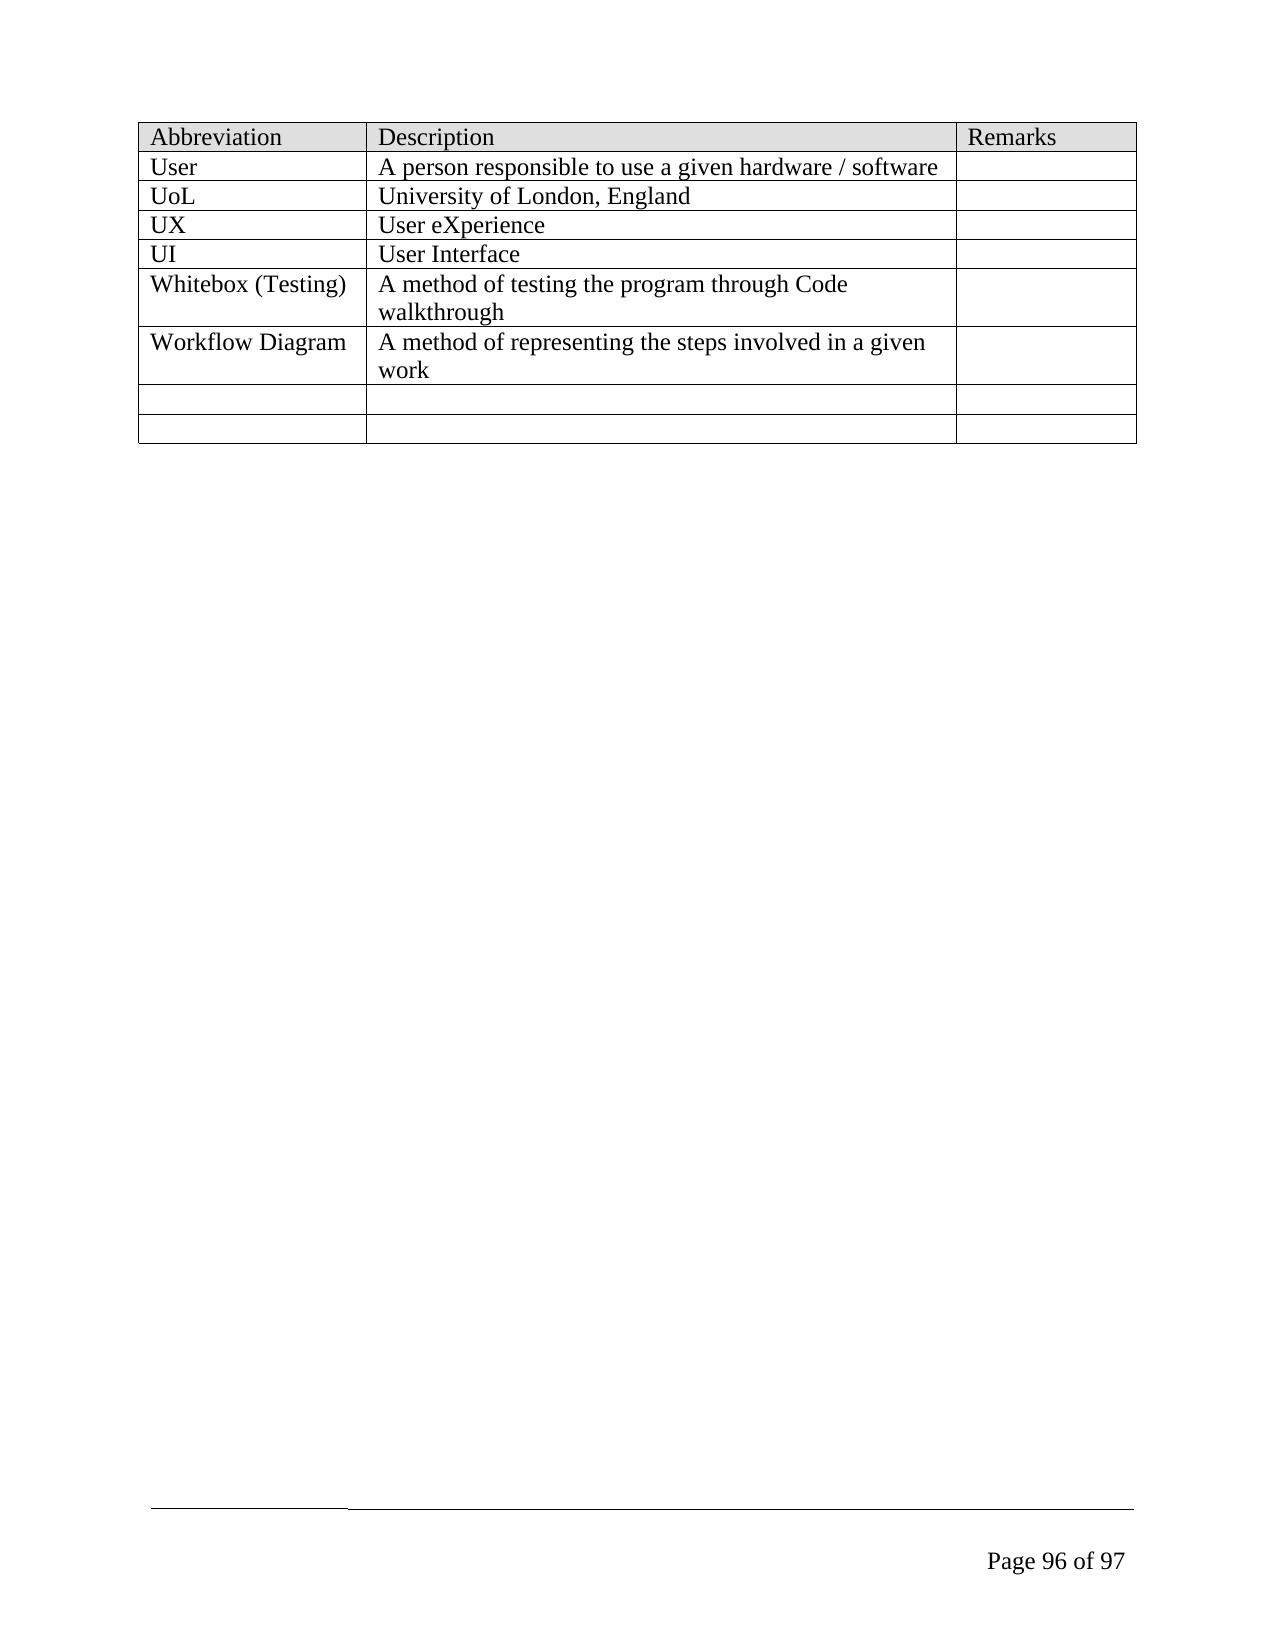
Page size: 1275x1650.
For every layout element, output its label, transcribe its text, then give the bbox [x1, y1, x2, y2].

table_cell [367, 415, 956, 443]
table_header Abbreviation [139, 123, 366, 151]
table_cell [957, 385, 1136, 413]
table_cell [957, 327, 1136, 384]
table_header Description [367, 123, 956, 151]
table_cell [139, 385, 366, 413]
table_cell University of London, England [367, 181, 956, 210]
table_cell A method of testing the program through Code walkthrough [367, 269, 956, 326]
table_cell [139, 415, 366, 443]
table_cell [957, 211, 1136, 239]
table_cell UX [139, 211, 366, 239]
table_cell User Interface [367, 240, 956, 268]
table_cell User eXperience [367, 211, 956, 239]
table_cell User [139, 152, 366, 180]
table_cell UoL [139, 181, 366, 210]
table_cell A method of representing the steps involved in a given work [367, 327, 956, 384]
table_cell [367, 385, 956, 413]
table_cell Workflow Diagram [139, 327, 366, 384]
table_header Remarks [957, 123, 1136, 151]
table_cell UI [139, 240, 366, 268]
table_cell [957, 181, 1136, 210]
table_cell A person responsible to use a given hardware / software [367, 152, 956, 180]
table_cell [957, 415, 1136, 443]
table_cell [957, 152, 1136, 180]
table_cell Whitebox (Testing) [139, 269, 366, 326]
table_cell [957, 269, 1136, 326]
table_cell [957, 240, 1136, 268]
